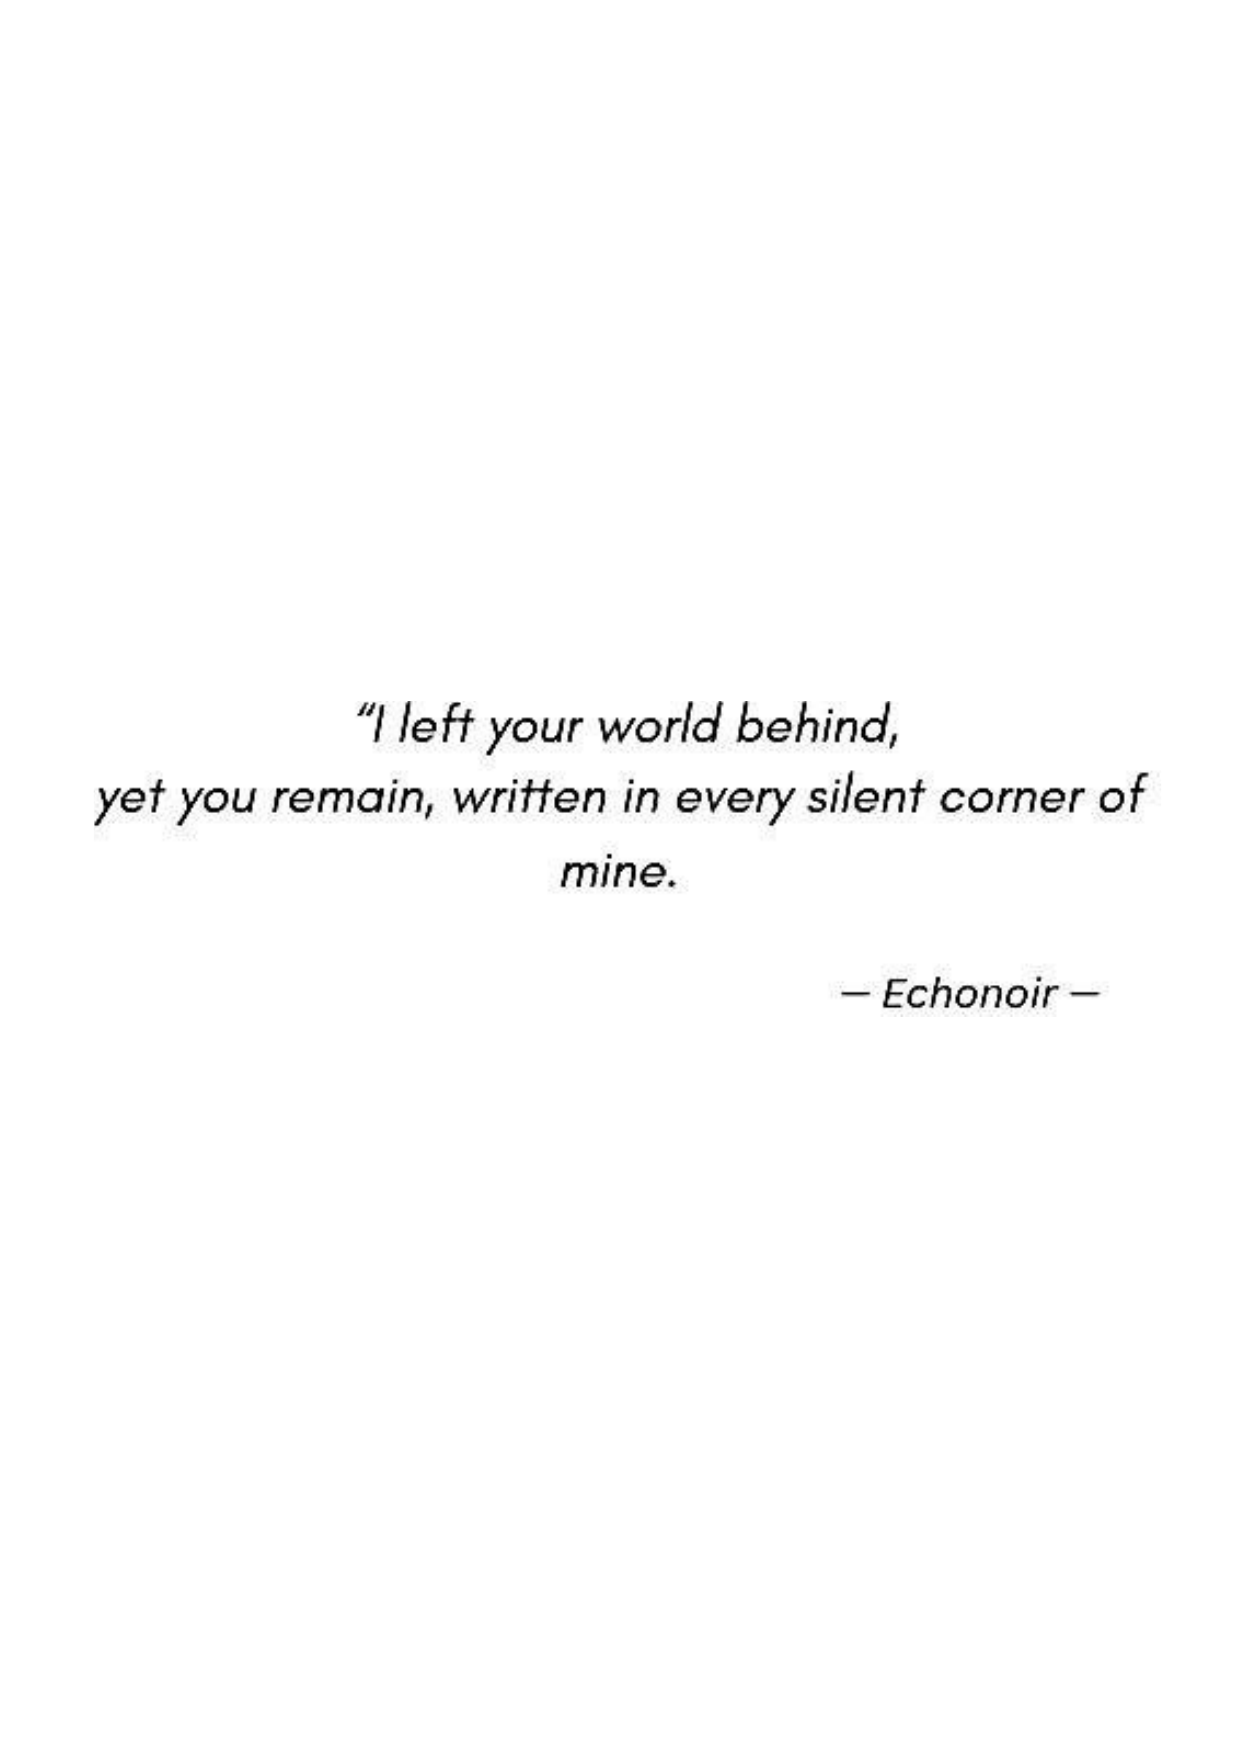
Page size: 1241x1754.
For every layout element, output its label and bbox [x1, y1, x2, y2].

picture [93, 701, 1162, 1017]
